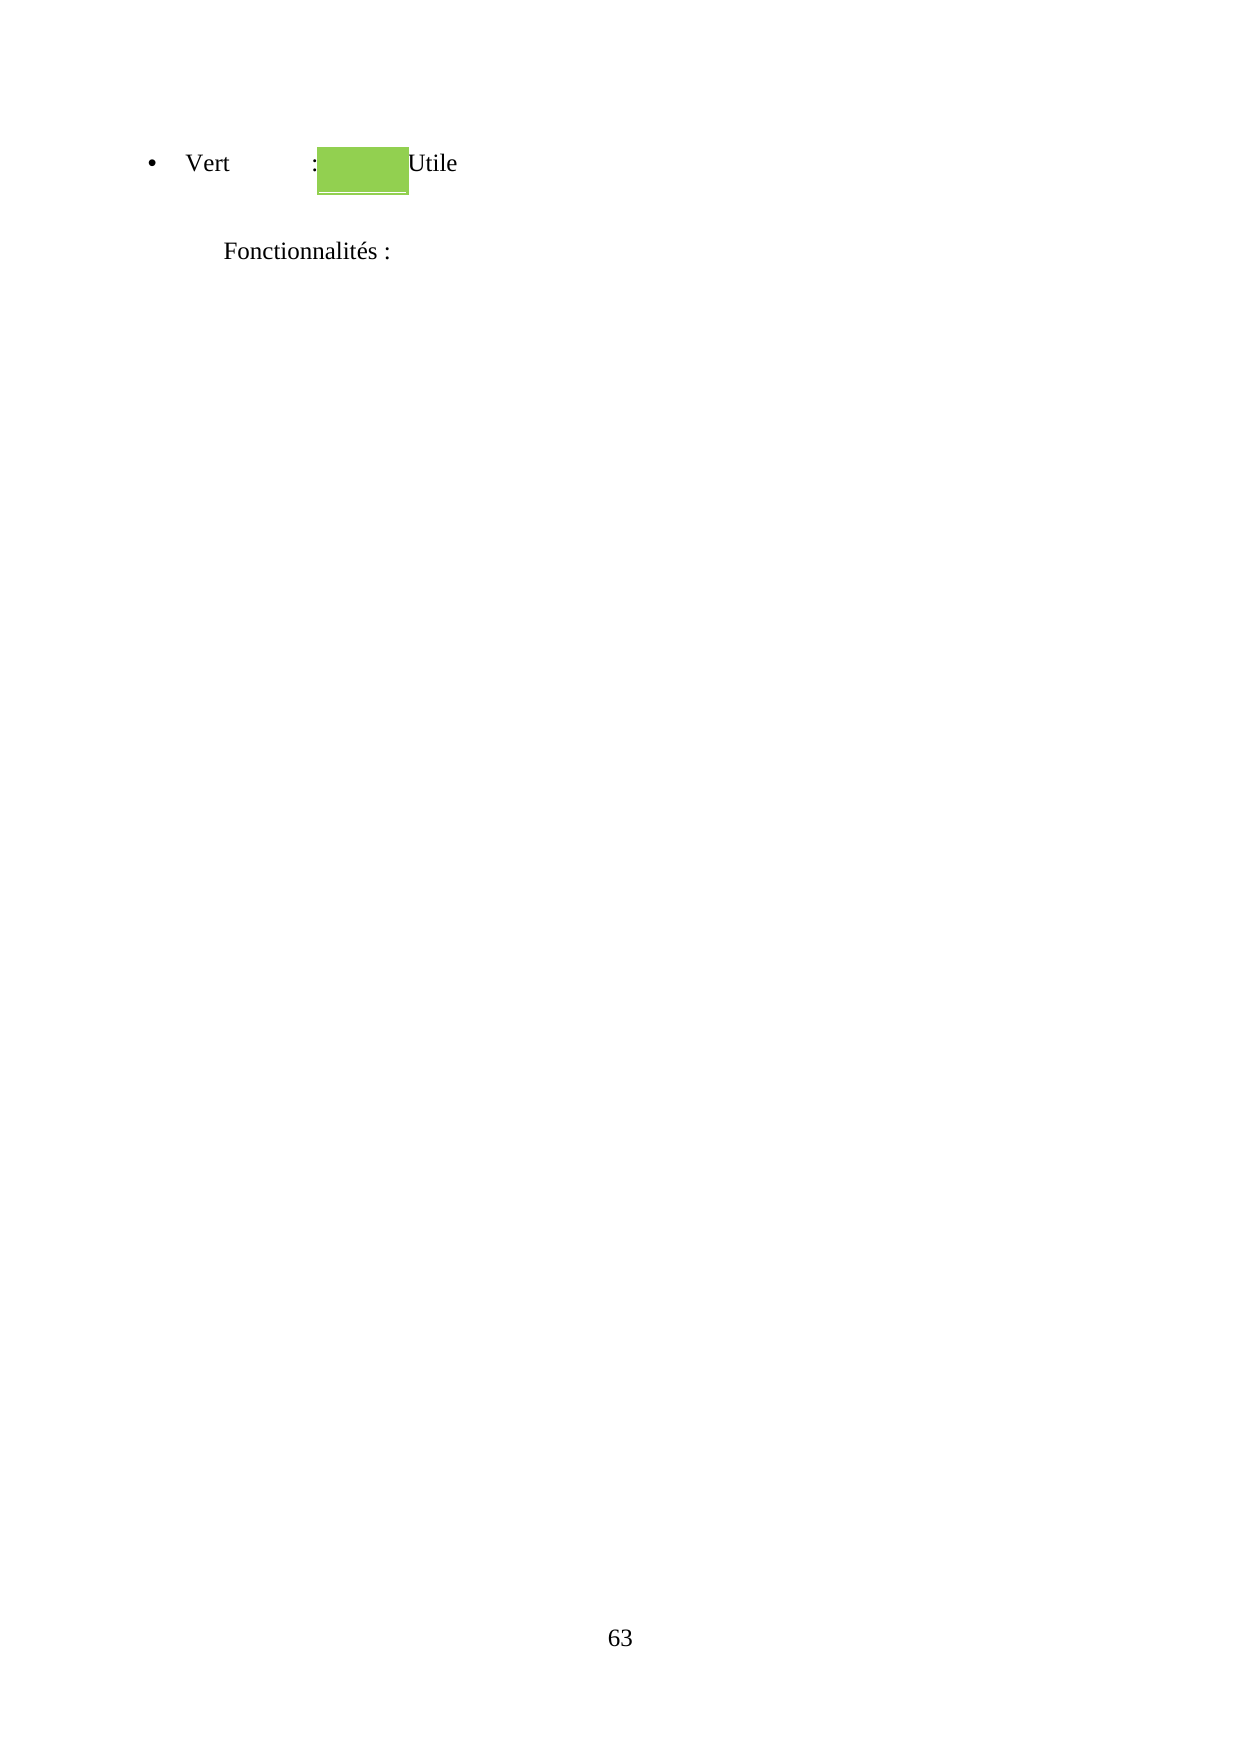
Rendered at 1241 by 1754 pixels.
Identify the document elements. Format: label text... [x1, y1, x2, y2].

text Fonctionnalités : [223, 236, 1091, 265]
list Vert : Utile [409, 148, 1091, 177]
table_header [319, 149, 406, 192]
list Vert : Utile [148, 148, 317, 177]
